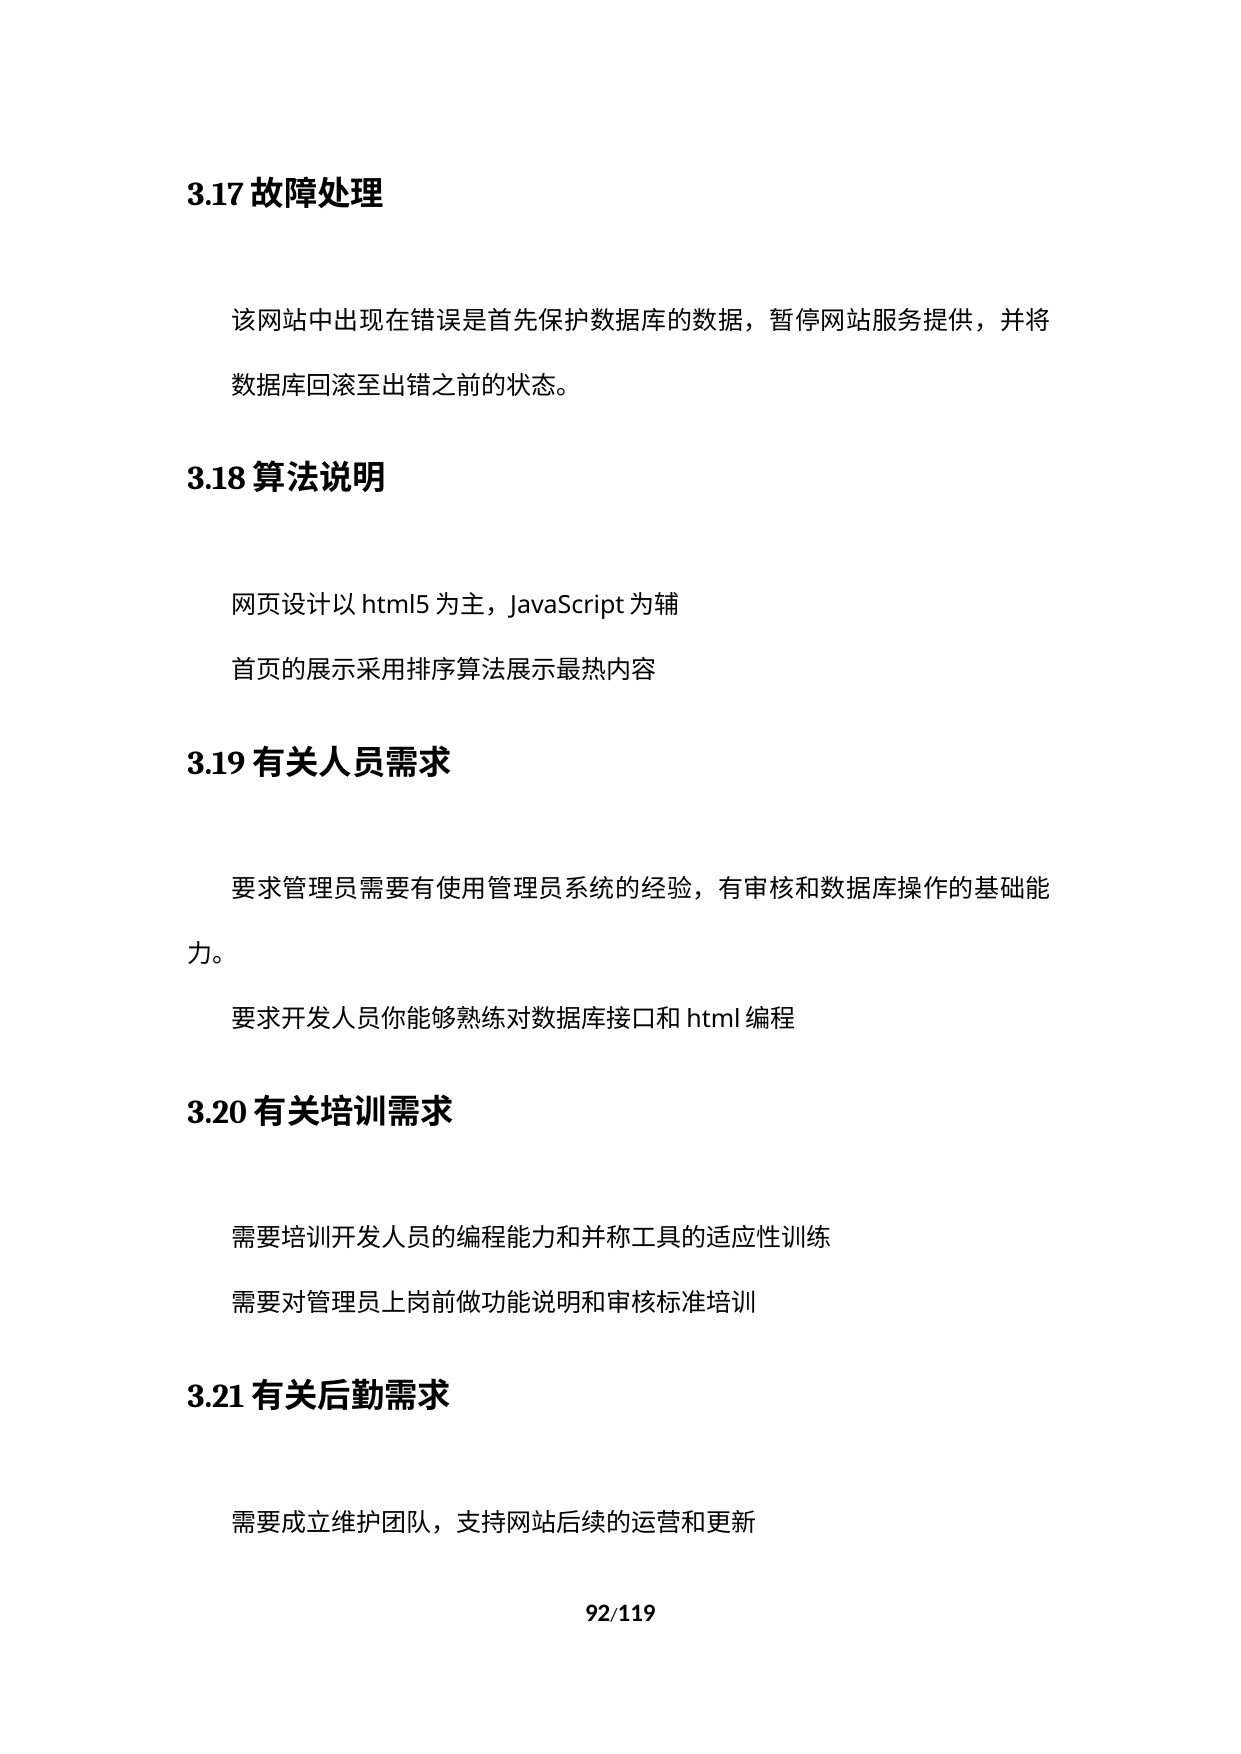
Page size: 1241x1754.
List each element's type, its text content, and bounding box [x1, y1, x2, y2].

text 网页设计以html5为主，JavaScript为辅 [187, 570, 1053, 635]
text 要求管理员需要有使用管理员系统的经验，有审核和数据库操作的基础能力。 [187, 854, 1053, 984]
text 需要培训开发人员的编程能力和并称工具的适应性训练 [187, 1203, 1053, 1268]
text 要求开发人员你能够熟练对数据库接口和html编程 [187, 984, 1053, 1049]
subtitle 3.21有关后勤需求 [187, 1361, 1053, 1426]
text 该网站中出现在错误是首先保护数据库的数据，暂停网站服务提供，并将数据库回滚至出错之前的状态。 [231, 286, 1053, 416]
subtitle 3.18算法说明 [187, 443, 1053, 508]
subtitle 3.17故障处理 [187, 158, 1053, 223]
text 首页的展示采用排序算法展示最热内容 [187, 635, 1053, 700]
subtitle 3.19有关人员需求 [187, 727, 1053, 792]
text 需要成立维护团队，支持网站后续的运营和更新 [187, 1488, 1053, 1553]
text 需要对管理员上岗前做功能说明和审核标准培训 [187, 1268, 1053, 1333]
subtitle 3.20有关培训需求 [187, 1076, 1053, 1141]
